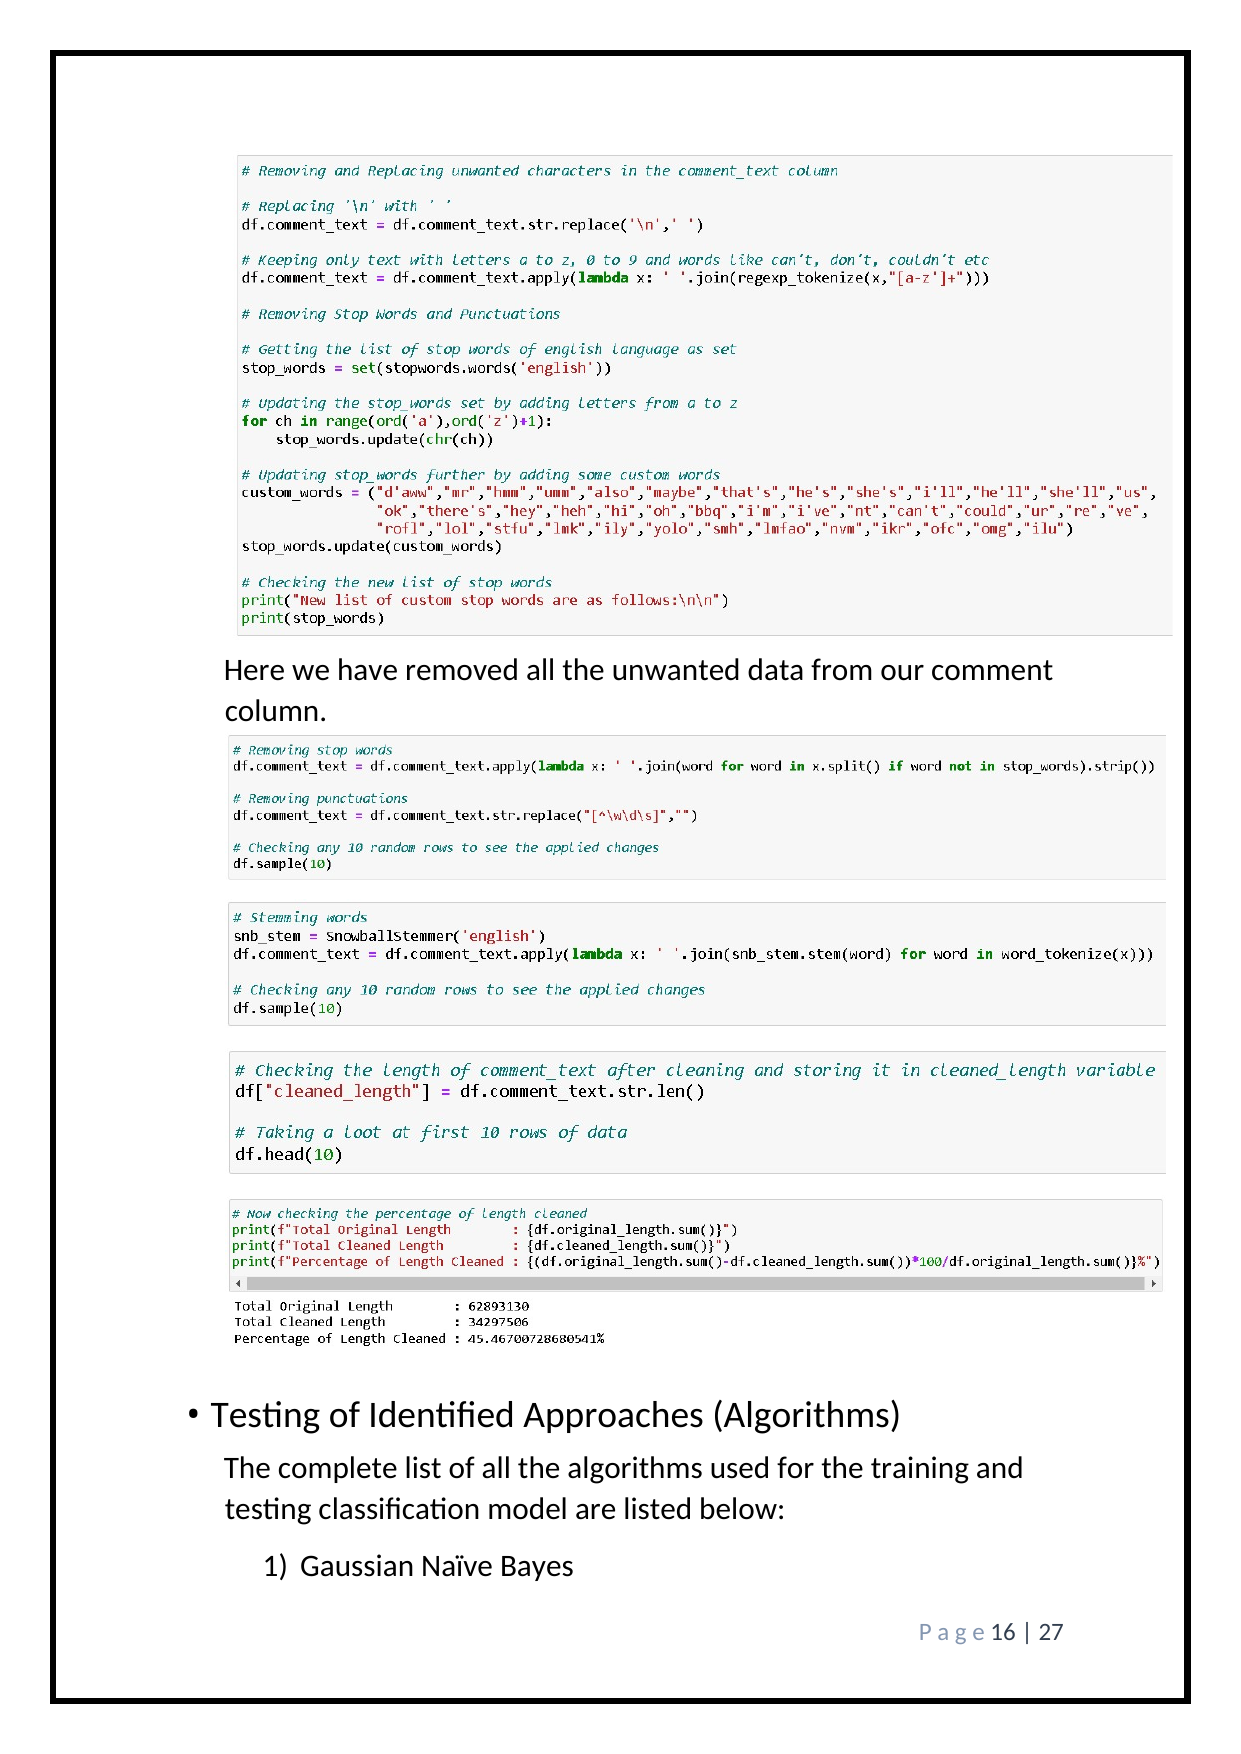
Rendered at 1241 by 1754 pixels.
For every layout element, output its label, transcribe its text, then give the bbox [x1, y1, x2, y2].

text Here we have removed all the unwanted data from our comment column. [223, 650, 1090, 729]
text The complete list of all the algorithms used for the training and testing classification model are listed below: [223, 1448, 1090, 1527]
list Gaussian Naïve Bayes [262, 1547, 1090, 1585]
picture [225, 1195, 1166, 1354]
picture [225, 731, 1166, 880]
picture [232, 150, 1173, 640]
picture [225, 1047, 1166, 1175]
subtitle • Testing of Identified Approaches (Algorithms) [186, 1387, 1128, 1438]
picture [225, 899, 1166, 1028]
